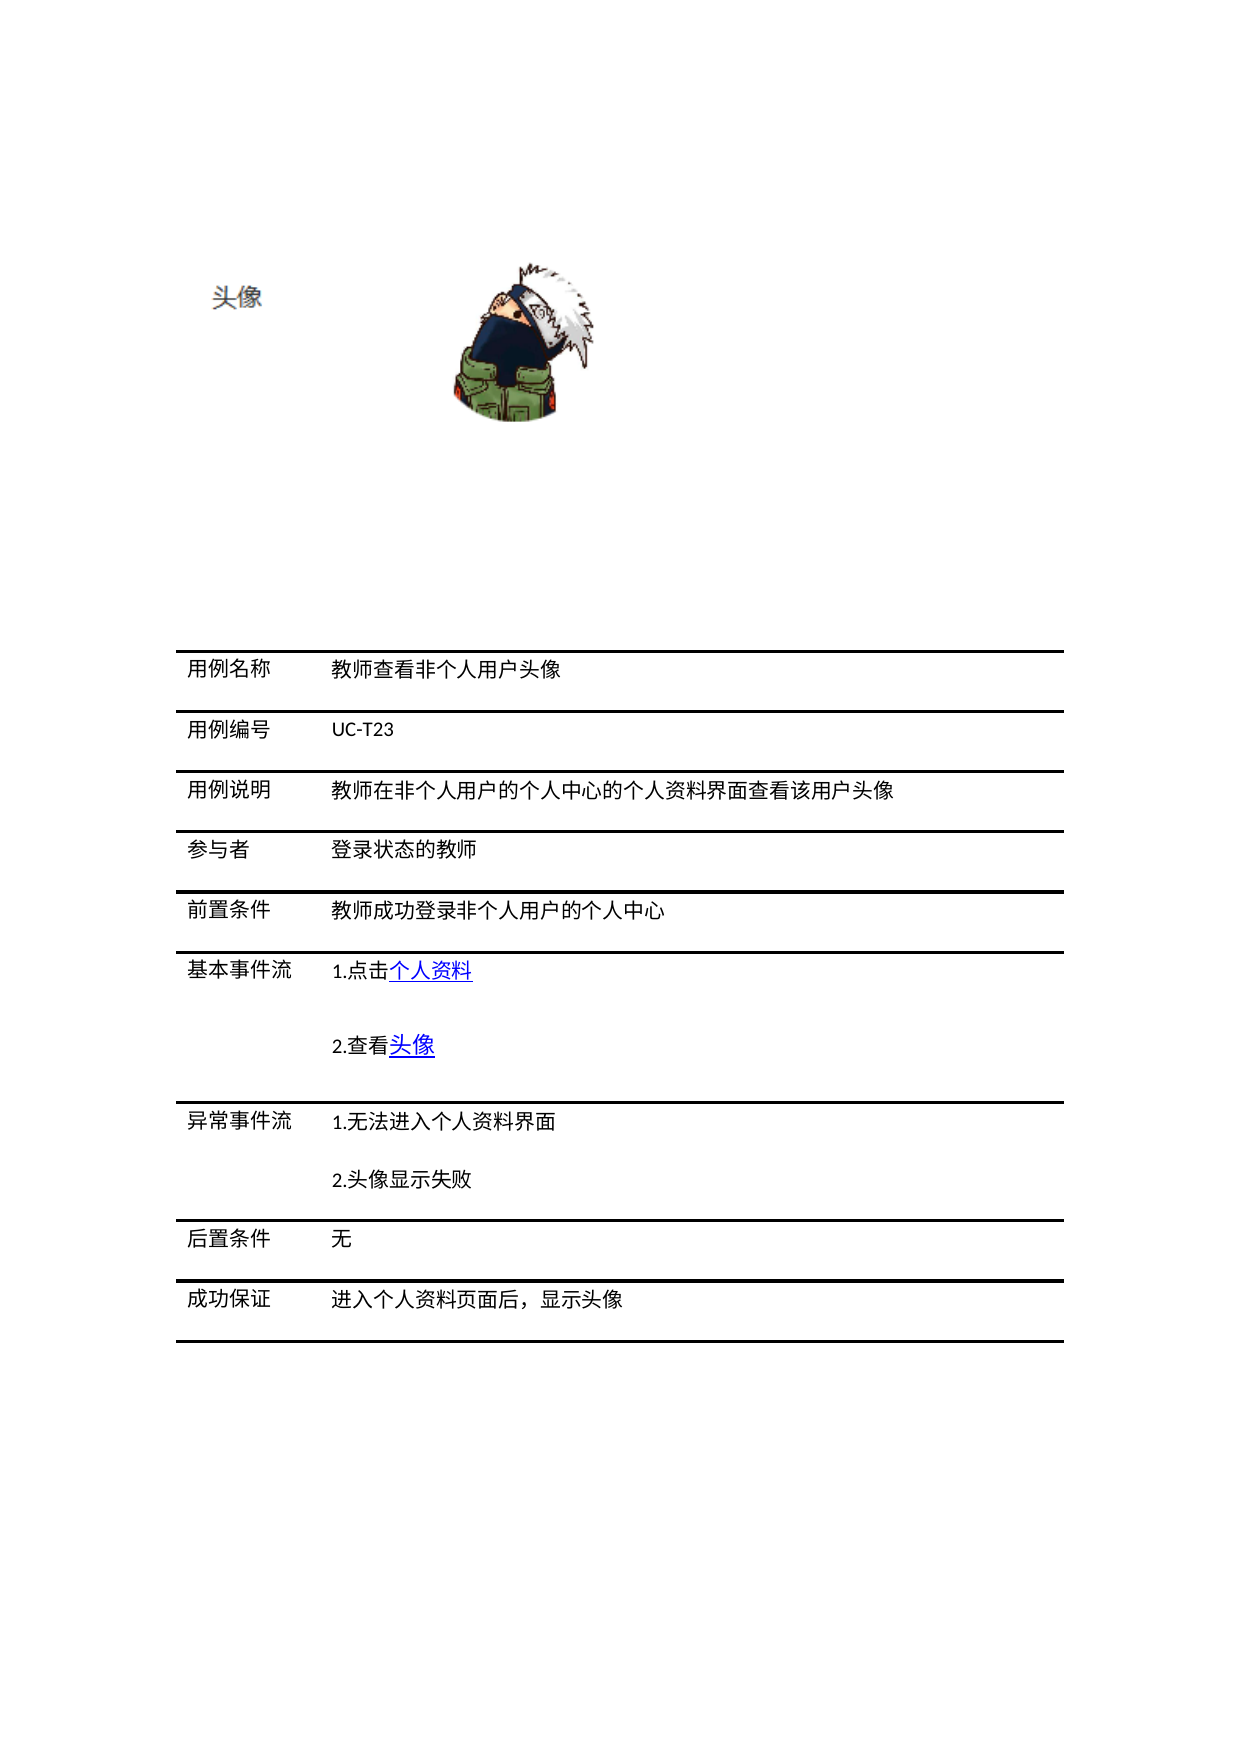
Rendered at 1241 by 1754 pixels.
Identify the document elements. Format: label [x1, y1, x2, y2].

picture [187, 162, 792, 597]
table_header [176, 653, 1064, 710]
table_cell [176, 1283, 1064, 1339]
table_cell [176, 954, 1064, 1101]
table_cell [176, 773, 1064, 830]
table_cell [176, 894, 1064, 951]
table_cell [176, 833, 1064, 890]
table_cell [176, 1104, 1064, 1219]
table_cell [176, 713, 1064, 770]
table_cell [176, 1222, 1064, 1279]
